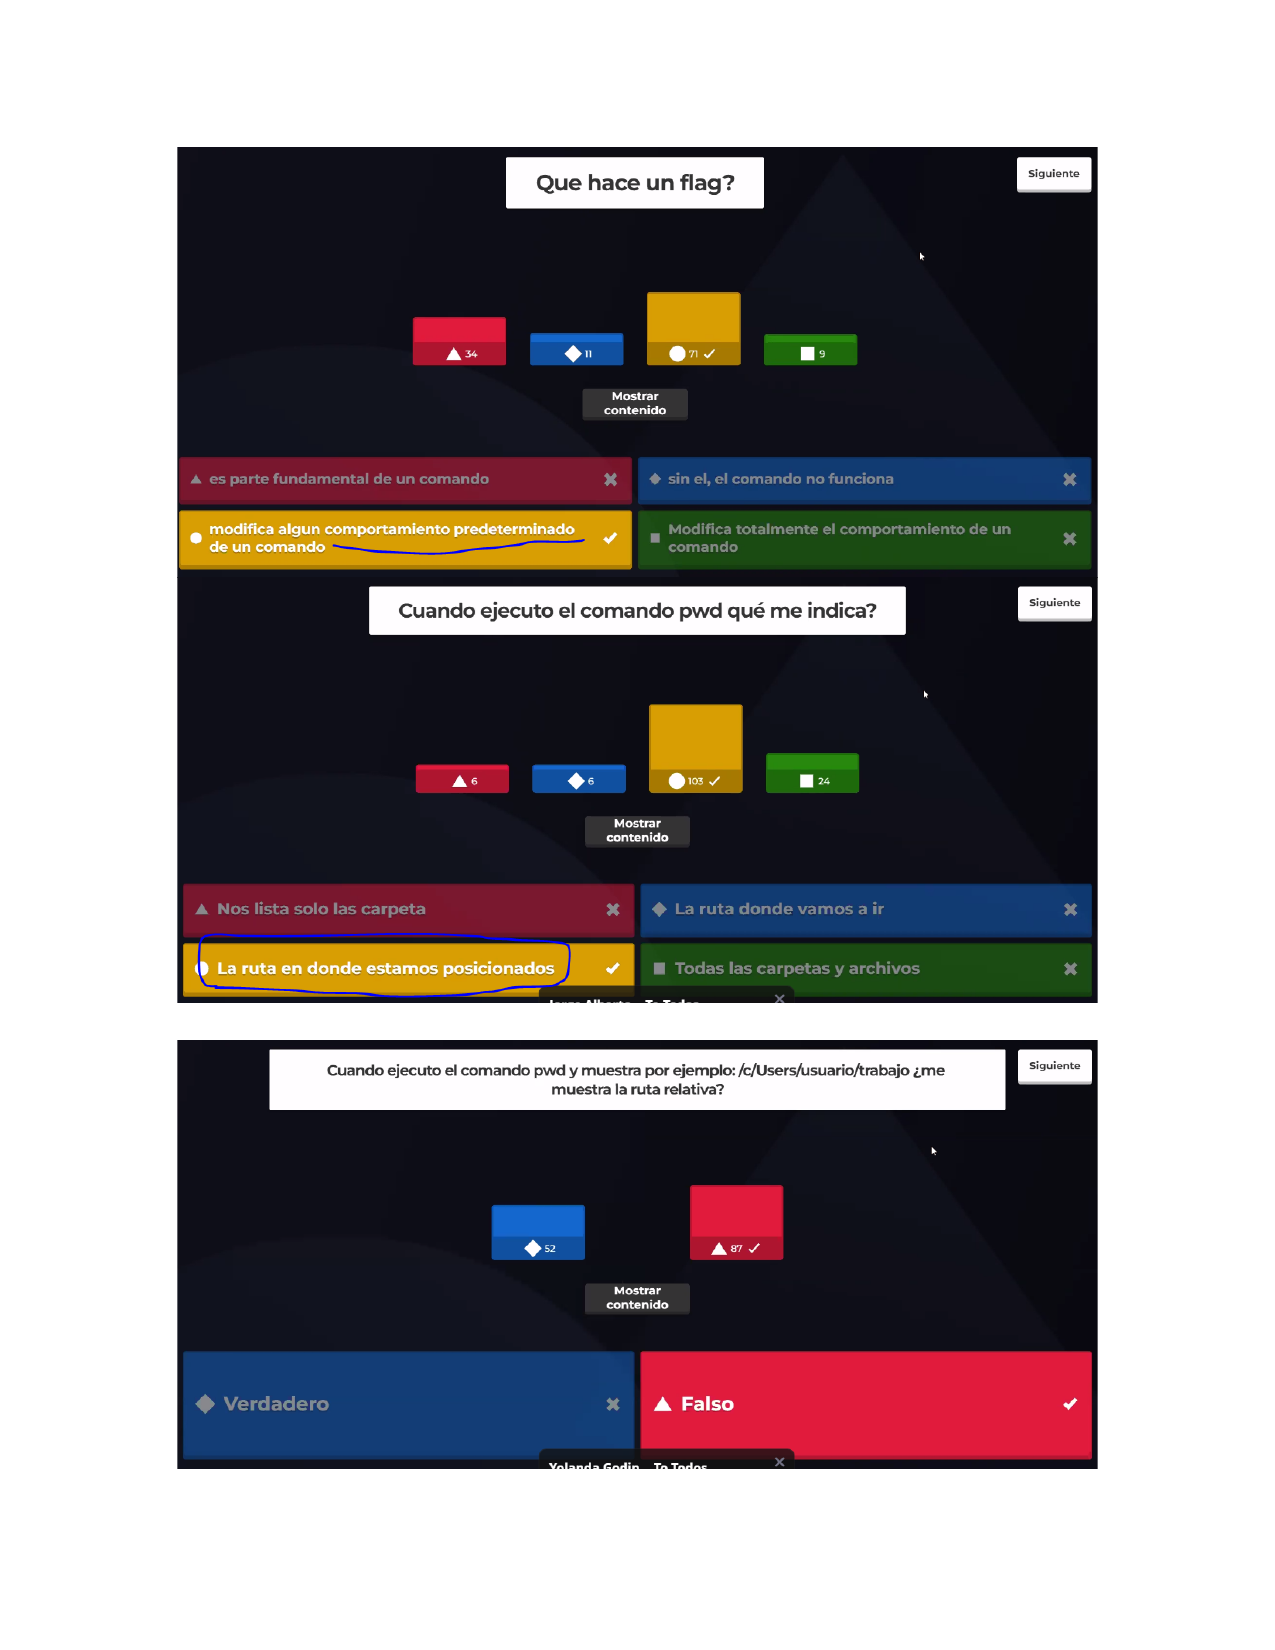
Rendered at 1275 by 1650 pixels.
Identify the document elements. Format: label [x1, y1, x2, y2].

picture [177, 147, 1098, 1003]
picture [177, 1040, 1098, 1469]
